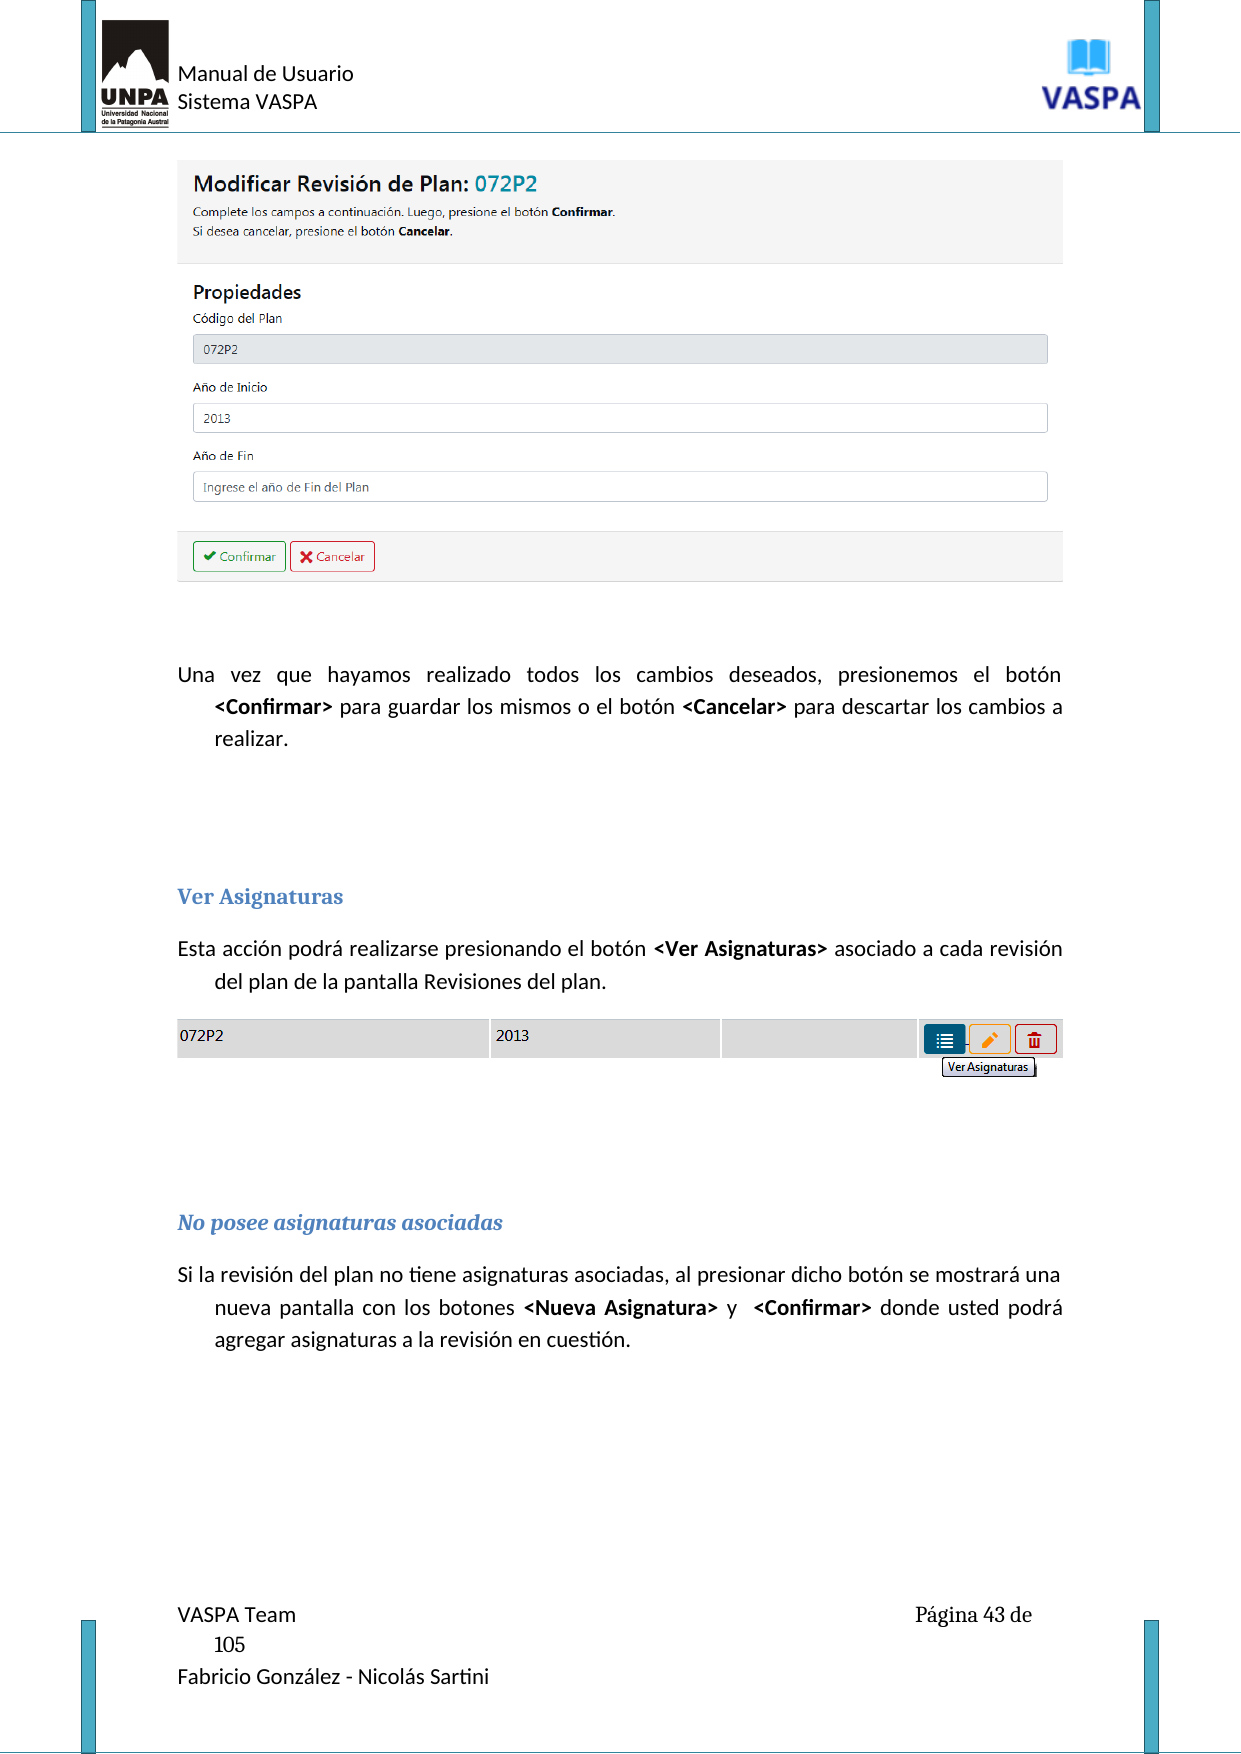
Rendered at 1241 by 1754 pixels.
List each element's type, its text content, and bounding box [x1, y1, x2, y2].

text Esta acción podrá realizarse presionando el botón <Ver Asignaturas> asociado a cada revisión del plan de la pantalla Revisiones del plan. [177, 934, 1063, 995]
picture [100, 18, 170, 129]
picture [177, 160, 1063, 584]
picture [177, 1019, 1063, 1079]
text Ver Asignaturas [177, 883, 1063, 910]
text No posee asignaturas asociadas [177, 1209, 1063, 1236]
picture [1036, 19, 1146, 129]
text Si la revisión del plan no tiene asignaturas asociadas, al presionar dicho botón se mostrará una nueva pantalla con los botones <Nueva Asignatura> y <Confirmar> donde usted podrá agregar asignaturas a la revisión en cuestión. [177, 1261, 1063, 1353]
text Una vez que hayamos realizado todos los cambios deseados, presionemos el botón <Confirmar> para guardar los mismos o el botón <Cancelar> para descartar los cambios a realizar. [177, 660, 1063, 752]
